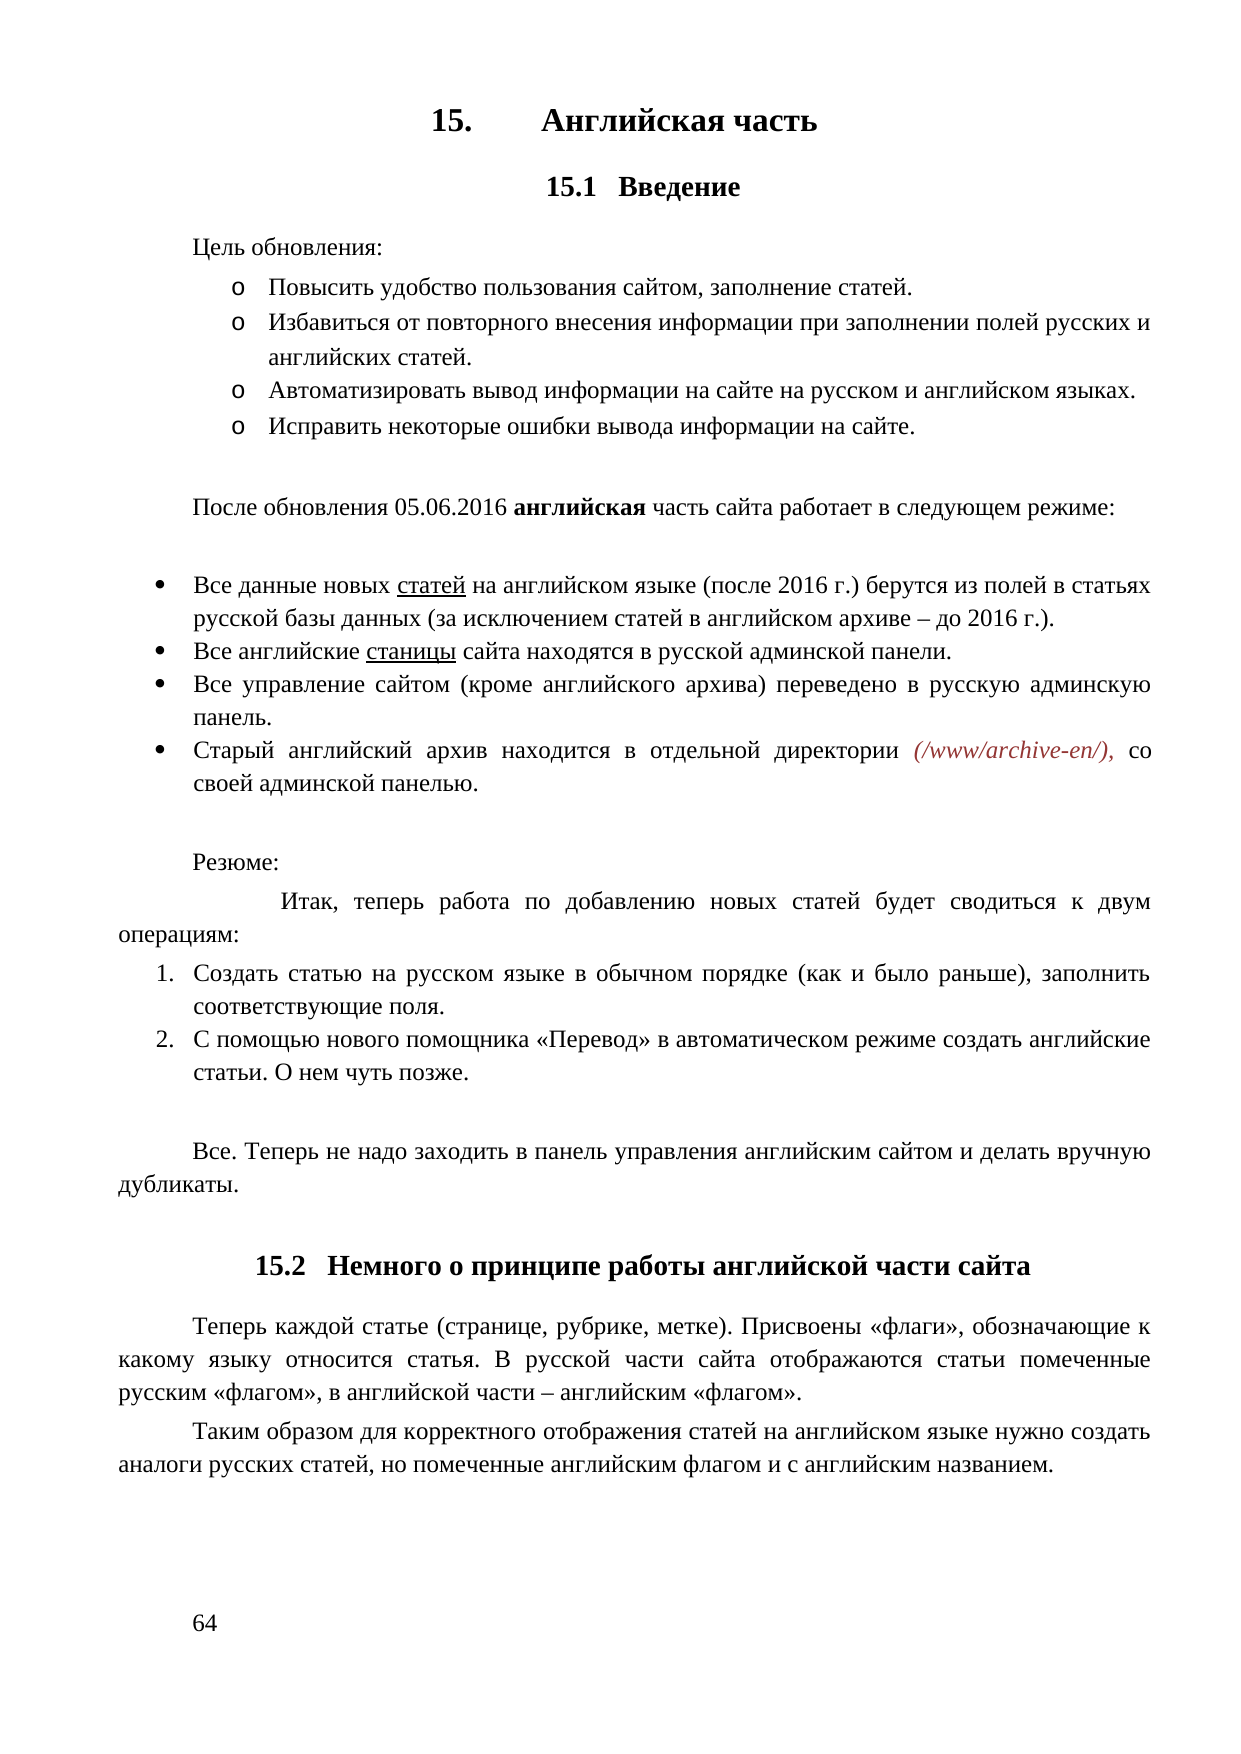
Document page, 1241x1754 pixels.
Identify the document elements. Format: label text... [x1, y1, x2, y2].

list Избавиться от повторного внесения информации при заполнении полей русских и английских статей. [231, 307, 1152, 371]
text Немного о принципе работы английской части сайта [134, 1248, 1152, 1281]
text Цель обновления: [118, 232, 1152, 261]
list Исправить некоторые ошибки вывода информации на сайте. [231, 411, 1152, 442]
text Введение [134, 169, 1152, 202]
text Резюме: [118, 847, 1152, 876]
list Повысить удобство пользования сайтом, заполнение статей. [231, 272, 1152, 303]
list С помощью нового помощника «Перевод» в автоматическом режиме создать английские статьи. О нем чуть позже. [156, 1024, 1152, 1086]
text Таким образом для корректного отображения статей на английском языке нужно создать аналоги русских статей, но помеченные английским флагом и с английским названием. [118, 1416, 1152, 1478]
text Все. Теперь не надо заходить в панель управления английским сайтом и делать вручную дубликаты. [118, 1136, 1152, 1198]
text Итак, теперь работа по добавлению новых статей будет сводиться к двум операциям: [118, 886, 1152, 948]
list Создать статью на русском языке в обычном порядке (как и было раньше), заполнить соответствующие поля. [156, 958, 1152, 1020]
list Все управление сайтом (кроме английского архива) переведено в русскую админскую панель. [156, 669, 1152, 731]
text Английская часть [96, 100, 1152, 138]
text Теперь каждой статье (странице, рубрике, метке). Присвоены «флаги», обозначающие к какому языку относится статья. В русской части сайта отображаются статьи помеченные русским «флагом», в английской части – английским «флагом». [118, 1311, 1152, 1406]
text После обновления 05.06.2016 английская часть сайта работает в следующем режиме: [118, 492, 1152, 520]
list Все английские станицы сайта находятся в русской админской панели. [156, 636, 1152, 665]
list Автоматизировать вывод информации на сайте на русском и английском языках. [231, 375, 1152, 406]
list Все данные новых статей на английском языке (после 2016 г.) берутся из полей в статьях русской базы данных (за исключением статей в английском архиве – до 2016 г.). [156, 570, 1152, 632]
list Старый английский архив находится в отдельной директории (/www/archive-en/), со своей админской панелью. [156, 735, 1152, 797]
